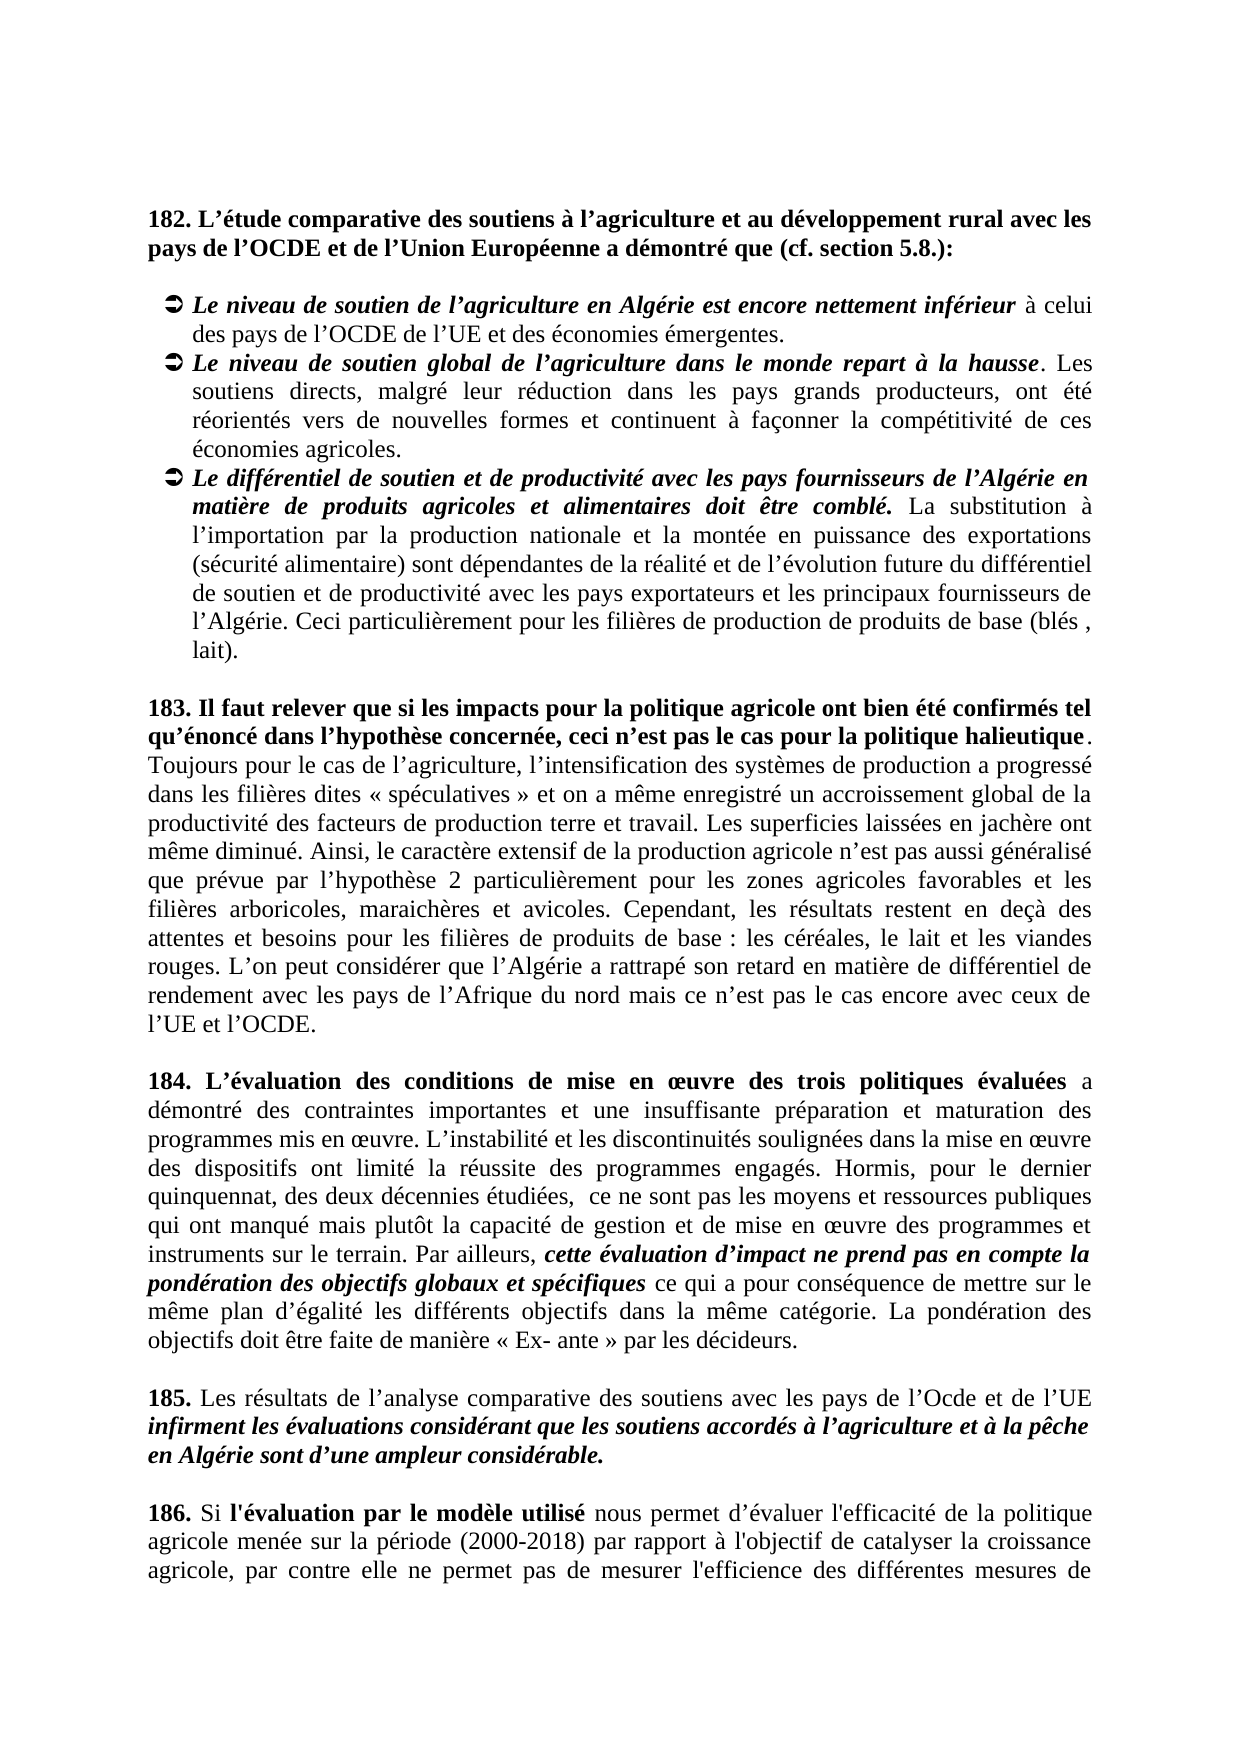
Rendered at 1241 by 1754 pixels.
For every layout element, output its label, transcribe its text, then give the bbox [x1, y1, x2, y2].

list Le niveau de soutien de l’agriculture en Algérie est encore nettement inférieur à celui des pays de l’OCDE de l’UE et des économies émergentes. [162, 290, 1093, 348]
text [148, 1498, 1093, 1584]
text 182. L’étude comparative des soutiens à l’agriculture et au développement rural avec les pays de l’OCDE et de l’Union Européenne a démontré que (cf. section 5.8.): [148, 204, 1093, 261]
text 183. Il faut relever que si les impacts pour la politique agricole ont bien été confirmés tel qu’énoncé dans l’hypothèse concernée, ceci n’est pas le cas pour la politique halieutique. Toujours pour le cas de l’agriculture, l’intensification des systèmes de production a progressé dans les filières dites « spéculatives » et on a même enregistré un accroissement global de la productivité des facteurs de production terre et travail. Les superficies laissées en jachère ont même diminué. Ainsi, le caractère extensif de la production agricole n’est pas aussi généralisé que prévue par l’hypothèse 2 particulièrement pour les zones agricoles favorables et les filières arboricoles, maraichères et avicoles. Cependant, les résultats restent en deçà des attentes et besoins pour les filières de produits de base : les céréales, le lait et les viandes rouges. L’on peut considérer que l’Algérie a rattrapé son retard en matière de différentiel de rendement avec les pays de l’Afrique du nord mais ce n’est pas le cas encore avec ceux de l’UE et l’OCDE. [148, 693, 1093, 1038]
text 184. L’évaluation des conditions de mise en œuvre des trois politiques évaluées a démontré des contraintes importantes et une insuffisante préparation et maturation des programmes mis en œuvre. L’instabilité et les discontinuités soulignées dans la mise en œuvre des dispositifs ont limité la réussite des programmes engagés. Hormis, pour le dernier quinquennat, des deux décennies étudiées, ce ne sont pas les moyens et ressources publiques qui ont manqué mais plutôt la capacité de gestion et de mise en œuvre des programmes et instruments sur le terrain. Par ailleurs, cette évaluation d’impact ne prend pas en compte la pondération des objectifs globaux et spécifiques ce qui a pour conséquence de mettre sur le même plan d’égalité les différents objectifs dans la même catégorie. La pondération des objectifs doit être faite de manière « Ex- ante » par les décideurs. [148, 1066, 1093, 1354]
text 185. Les résultats de l’analyse comparative des soutiens avec les pays de l’Ocde et de l’UE infirment les évaluations considérant que les soutiens accordés à l’agriculture et à la pêche en Algérie sont d’une ampleur considérable. [148, 1383, 1093, 1469]
list Le niveau de soutien global de l’agriculture dans le monde repart à la hausse. Les soutiens directs, malgré leur réduction dans les pays grands producteurs, ont été réorientés vers de nouvelles formes et continuent à façonner la compétitivité de ces économies agricoles. [162, 348, 1093, 463]
list Le différentiel de soutien et de productivité avec les pays fournisseurs de l’Algérie en matière de produits agricoles et alimentaires doit être comblé. La substitution à l’importation par la production nationale et la montée en puissance des exportations (sécurité alimentaire) sont dépendantes de la réalité et de l’évolution future du différentiel de soutien et de productivité avec les pays exportateurs et les principaux fournisseurs de l’Algérie. Ceci particulièrement pour les filières de production de produits de base (blés , lait). [162, 463, 1093, 664]
